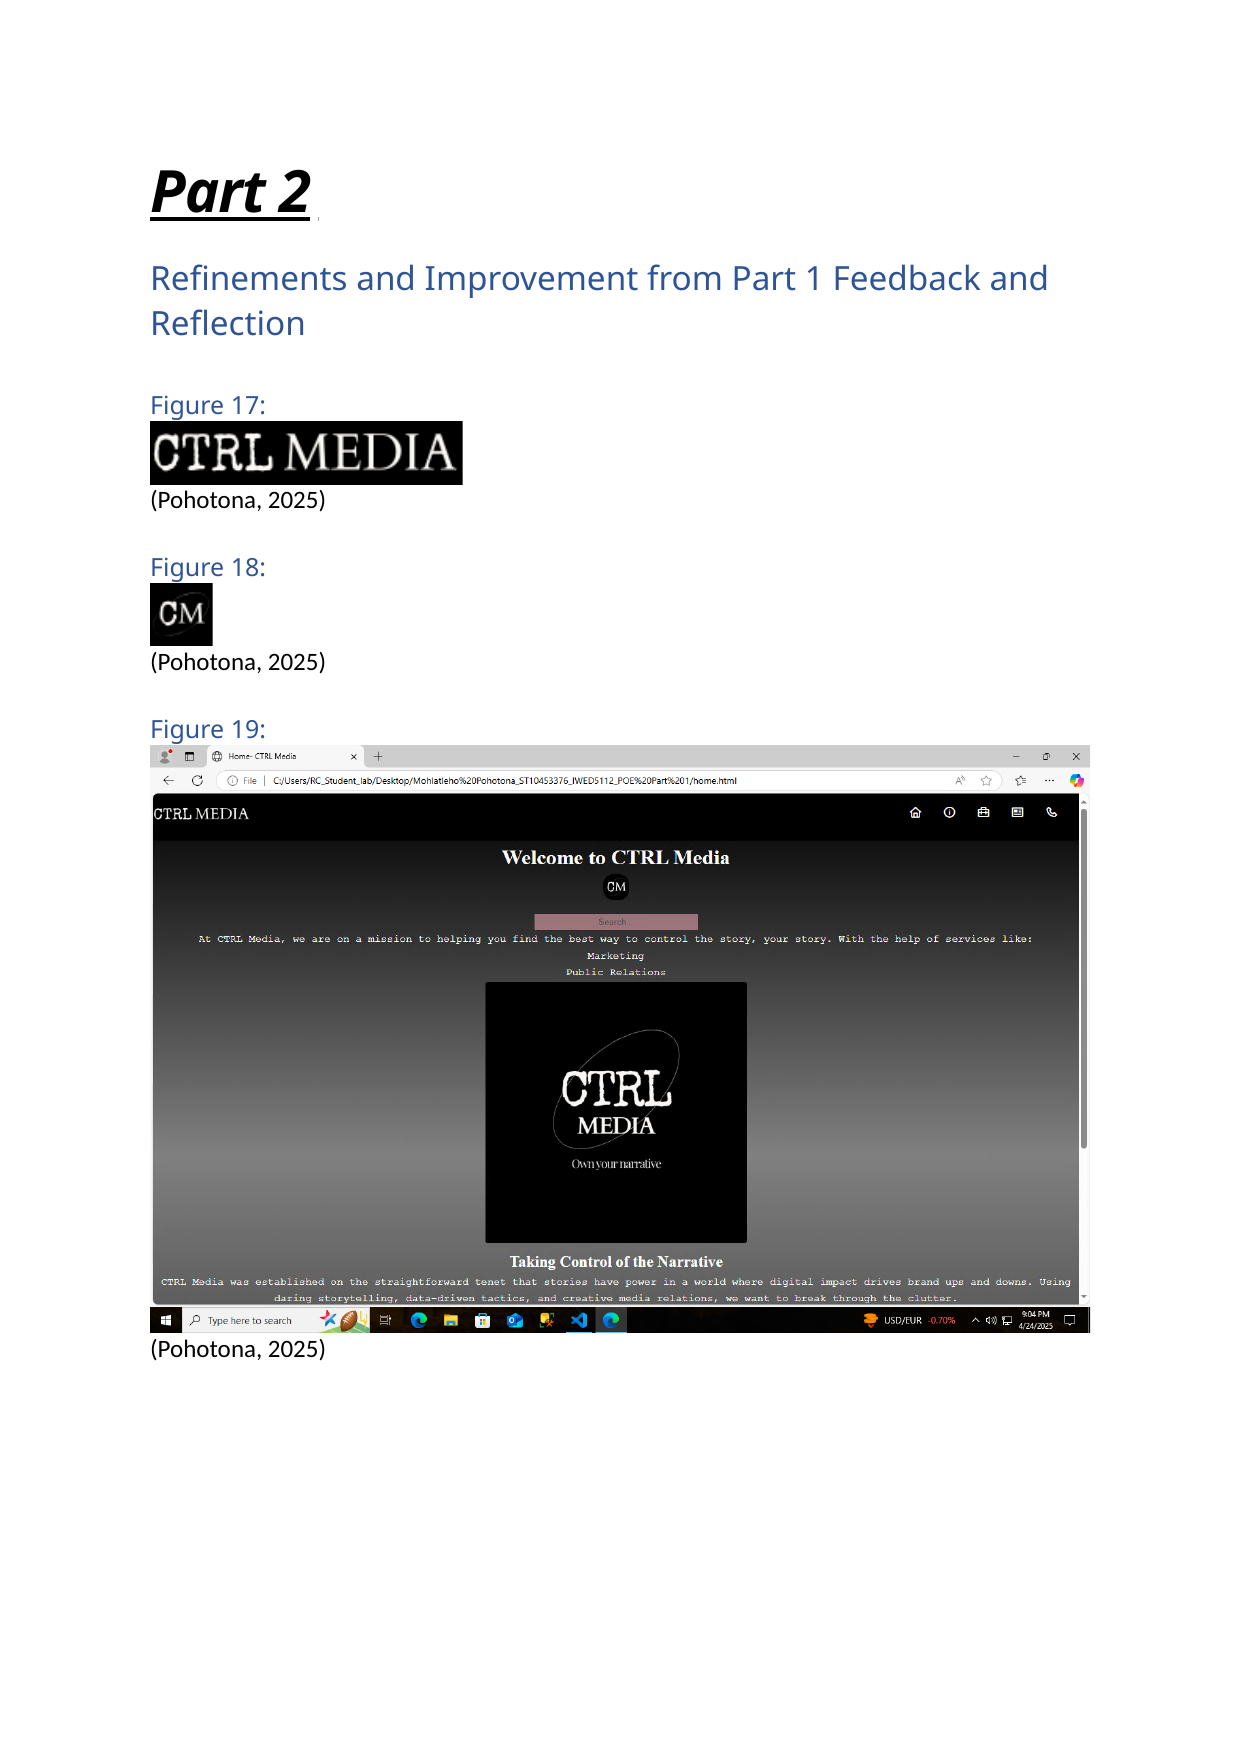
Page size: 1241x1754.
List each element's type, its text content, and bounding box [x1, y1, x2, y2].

subtitle Figure 19: [150, 711, 1090, 745]
picture [150, 745, 1091, 1333]
subtitle Figure 17: [150, 388, 1090, 422]
title Part 2 [150, 150, 1090, 229]
text (Pohotona, 2025) [150, 484, 1090, 515]
text (Pohotona, 2025) [150, 1333, 1090, 1363]
subtitle Figure 18: [150, 549, 1090, 583]
subtitle Refinements and Improvement from Part 1 Feedback and Reflection [150, 254, 1090, 345]
picture [150, 583, 213, 646]
text (Pohotona, 2025) [150, 646, 1090, 677]
picture [150, 421, 463, 485]
